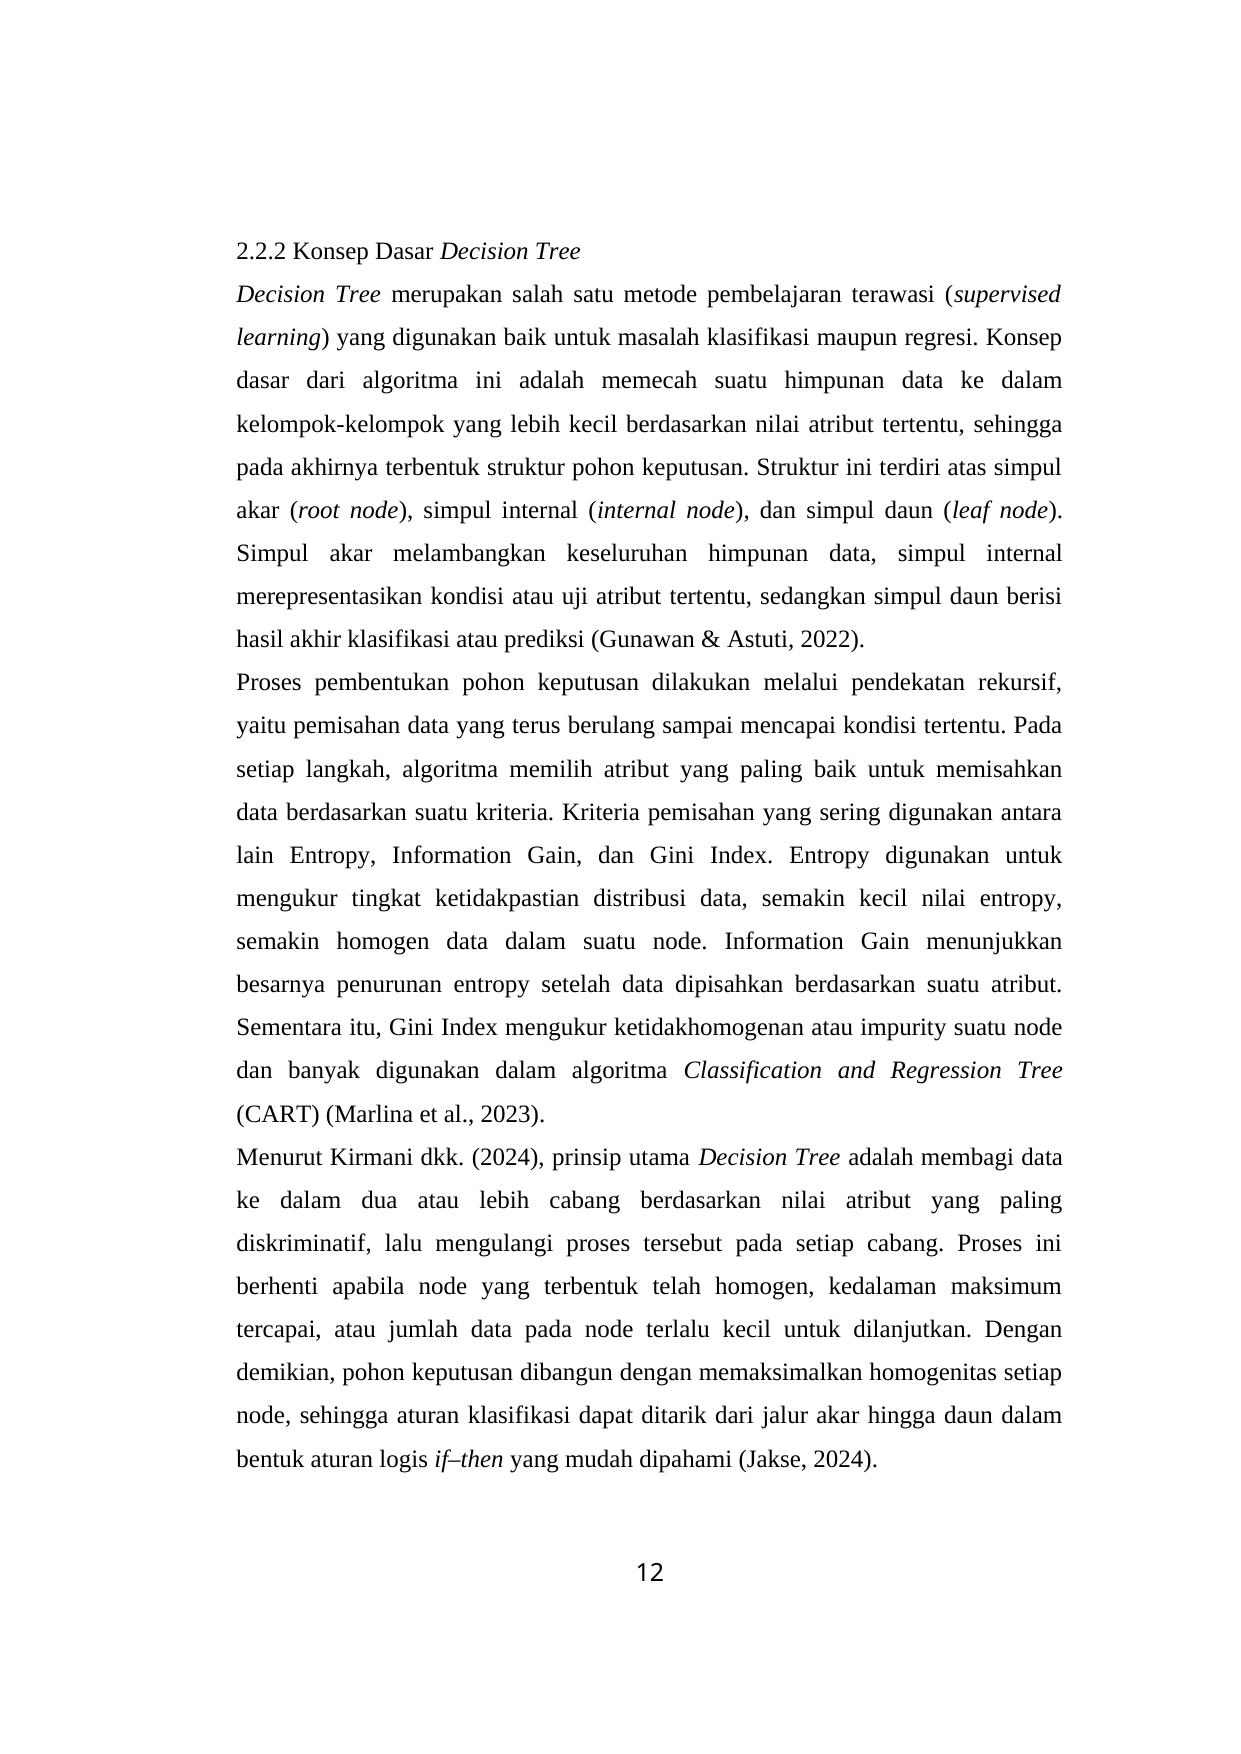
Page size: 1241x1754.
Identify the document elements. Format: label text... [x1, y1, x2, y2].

subtitle 2.2.2 Konsep Dasar Decision Tree [236, 236, 1063, 265]
text Decision Tree merupakan salah satu metode pembelajaran terawasi (supervised learning) yang digunakan baik untuk masalah klasifikasi maupun regresi. Konsep dasar dari algoritma ini adalah memecah suatu himpunan data ke dalam kelompok-kelompok yang lebih kecil berdasarkan nilai atribut tertentu, sehingga pada akhirnya terbentuk struktur pohon keputusan. Struktur ini terdiri atas simpul akar (root node), simpul internal (internal node), dan simpul daun (leaf node). Simpul akar melambangkan keseluruhan himpunan data, simpul internal merepresentasikan kondisi atau uji atribut tertentu, sedangkan simpul daun berisi hasil akhir klasifikasi atau prediksi (Gunawan & Astuti, 2022). [236, 279, 1063, 653]
text Menurut Kirmani dkk. (2024), prinsip utama Decision Tree adalah membagi data ke dalam dua atau lebih cabang berdasarkan nilai atribut yang paling diskriminatif, lalu mengulangi proses tersebut pada setiap cabang. Proses ini berhenti apabila node yang terbentuk telah homogen, kedalaman maksimum tercapai, atau jumlah data pada node terlalu kecil untuk dilanjutkan. Dengan demikian, pohon keputusan dibangun dengan memaksimalkan homogenitas setiap node, sehingga aturan klasifikasi dapat ditarik dari jalur akar hingga daun dalam bentuk aturan logis if–then yang mudah dipahami (Jakse, 2024). [236, 1142, 1063, 1472]
text Proses pembentukan pohon keputusan dilakukan melalui pendekatan rekursif, yaitu pemisahan data yang terus berulang sampai mencapai kondisi tertentu. Pada setiap langkah, algoritma memilih atribut yang paling baik untuk memisahkan data berdasarkan suatu kriteria. Kriteria pemisahan yang sering digunakan antara lain Entropy, Information Gain, dan Gini Index. Entropy digunakan untuk mengukur tingkat ketidakpastian distribusi data, semakin kecil nilai entropy, semakin homogen data dalam suatu node. Information Gain menunjukkan besarnya penurunan entropy setelah data dipisahkan berdasarkan suatu atribut. Sementara itu, Gini Index mengukur ketidakhomogenan atau impurity suatu node dan banyak digunakan dalam algoritma Classification and Regression Tree (CART) (Marlina et al., 2023). [236, 667, 1063, 1127]
